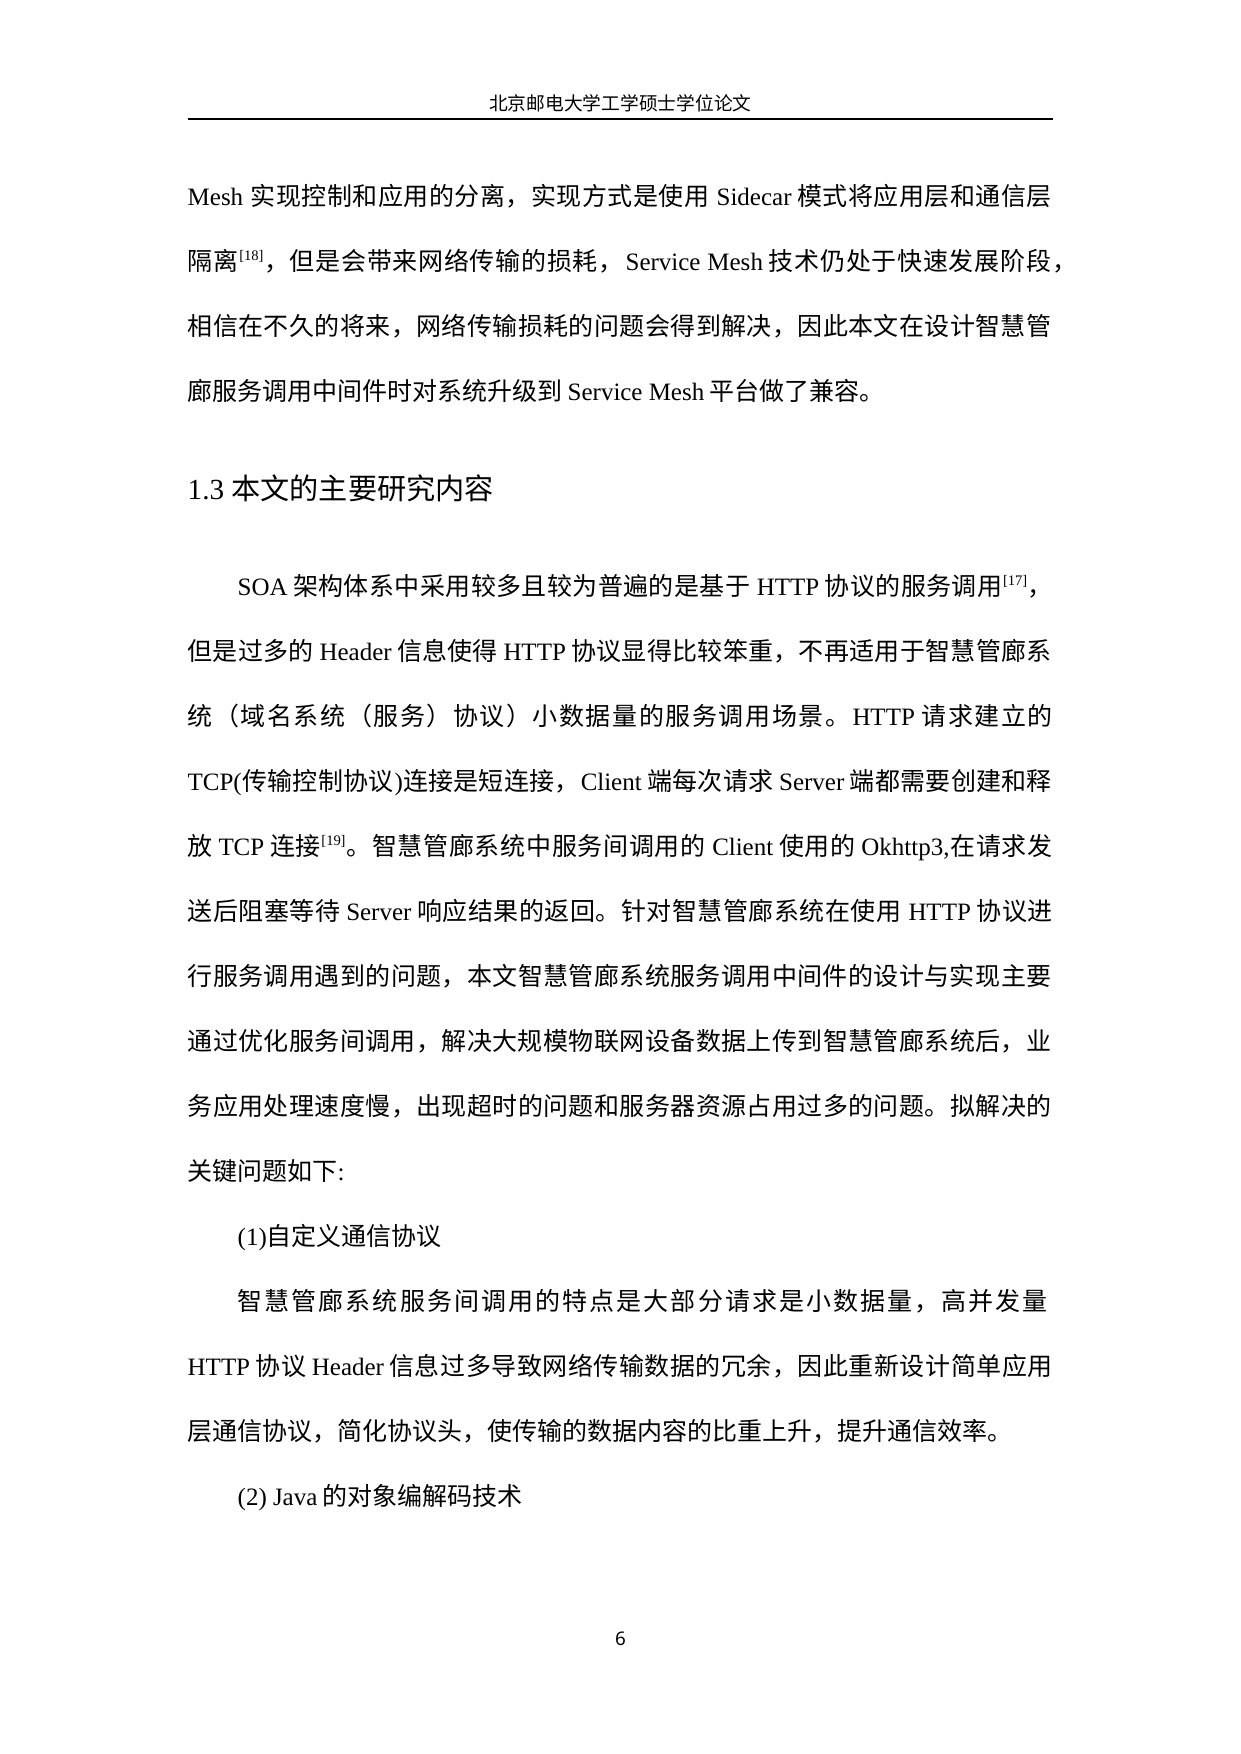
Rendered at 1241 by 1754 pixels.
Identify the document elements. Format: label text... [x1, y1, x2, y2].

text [187, 162, 1053, 422]
text 智慧管廊系统服务间调用的特点是大部分请求是小数据量，高并发量。HTTP协议Header信息过多导致网络传输数据的冗余，因此重新设计简单应用层通信协议，简化协议头，使传输的数据内容的比重上升，提升通信效率。 [187, 1267, 1053, 1462]
text SOA架构体系中采用较多且较为普遍的是基于HTTP协议的服务调用[17]，但是过多的Header信息使得HTTP协议显得比较笨重，不再适用于智慧管廊系统（域名系统（服务）协议）小数据量的服务调用场景。HTTP请求建立的TCP(传输控制协议)连接是短连接，Client端每次请求Server端都需要创建和释放TCP连接[19]。智慧管廊系统中服务间调用的Client使用的Okhttp3,在请求发送后阻塞等待Server响应结果的返回。针对智慧管廊系统在使用HTTP协议进行服务调用遇到的问题，本文智慧管廊系统服务调用中间件的设计与实现主要通过优化服务间调用，解决大规模物联网设备数据上传到智慧管廊系统后，业务应用处理速度慢，出现超时的问题和服务器资源占用过多的问题。拟解决的关键问题如下: [187, 552, 1053, 1202]
text (2) Java的对象编解码技术 [187, 1462, 1053, 1527]
text 1.3 本文的主要研究内容 [187, 454, 1053, 519]
text (1)自定义通信协议 [187, 1202, 1053, 1267]
